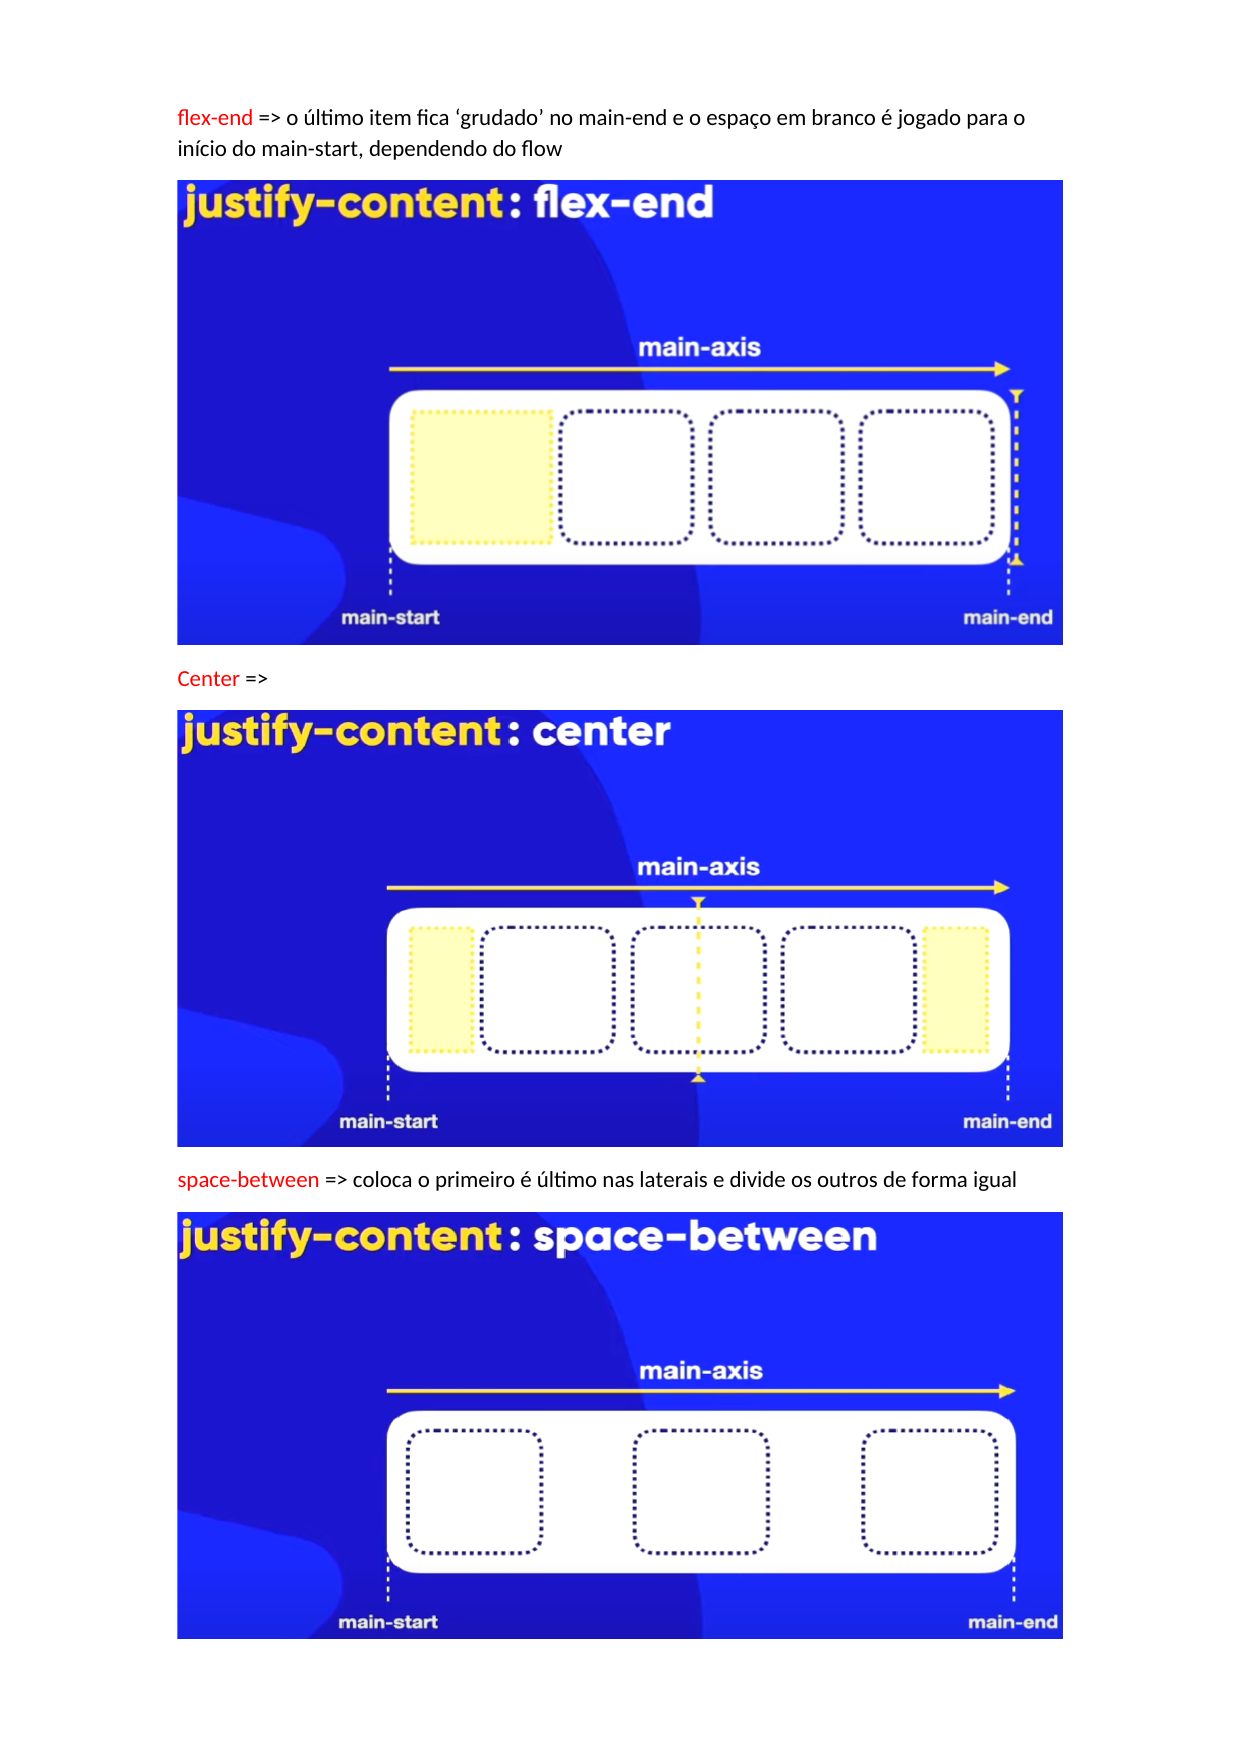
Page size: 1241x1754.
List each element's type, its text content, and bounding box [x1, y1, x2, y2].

picture [177, 180, 1063, 645]
text flex-end => o último item fica ‘grudado’ no main-end e o espaço em branco é jogado para o início do main-start, dependendo do flow [177, 103, 1063, 162]
text Center => [177, 664, 1063, 692]
text space-between => coloca o primeiro é último nas laterais e divide os outros de forma igual [177, 1166, 1063, 1193]
picture [177, 710, 1063, 1147]
picture [177, 1212, 1063, 1639]
